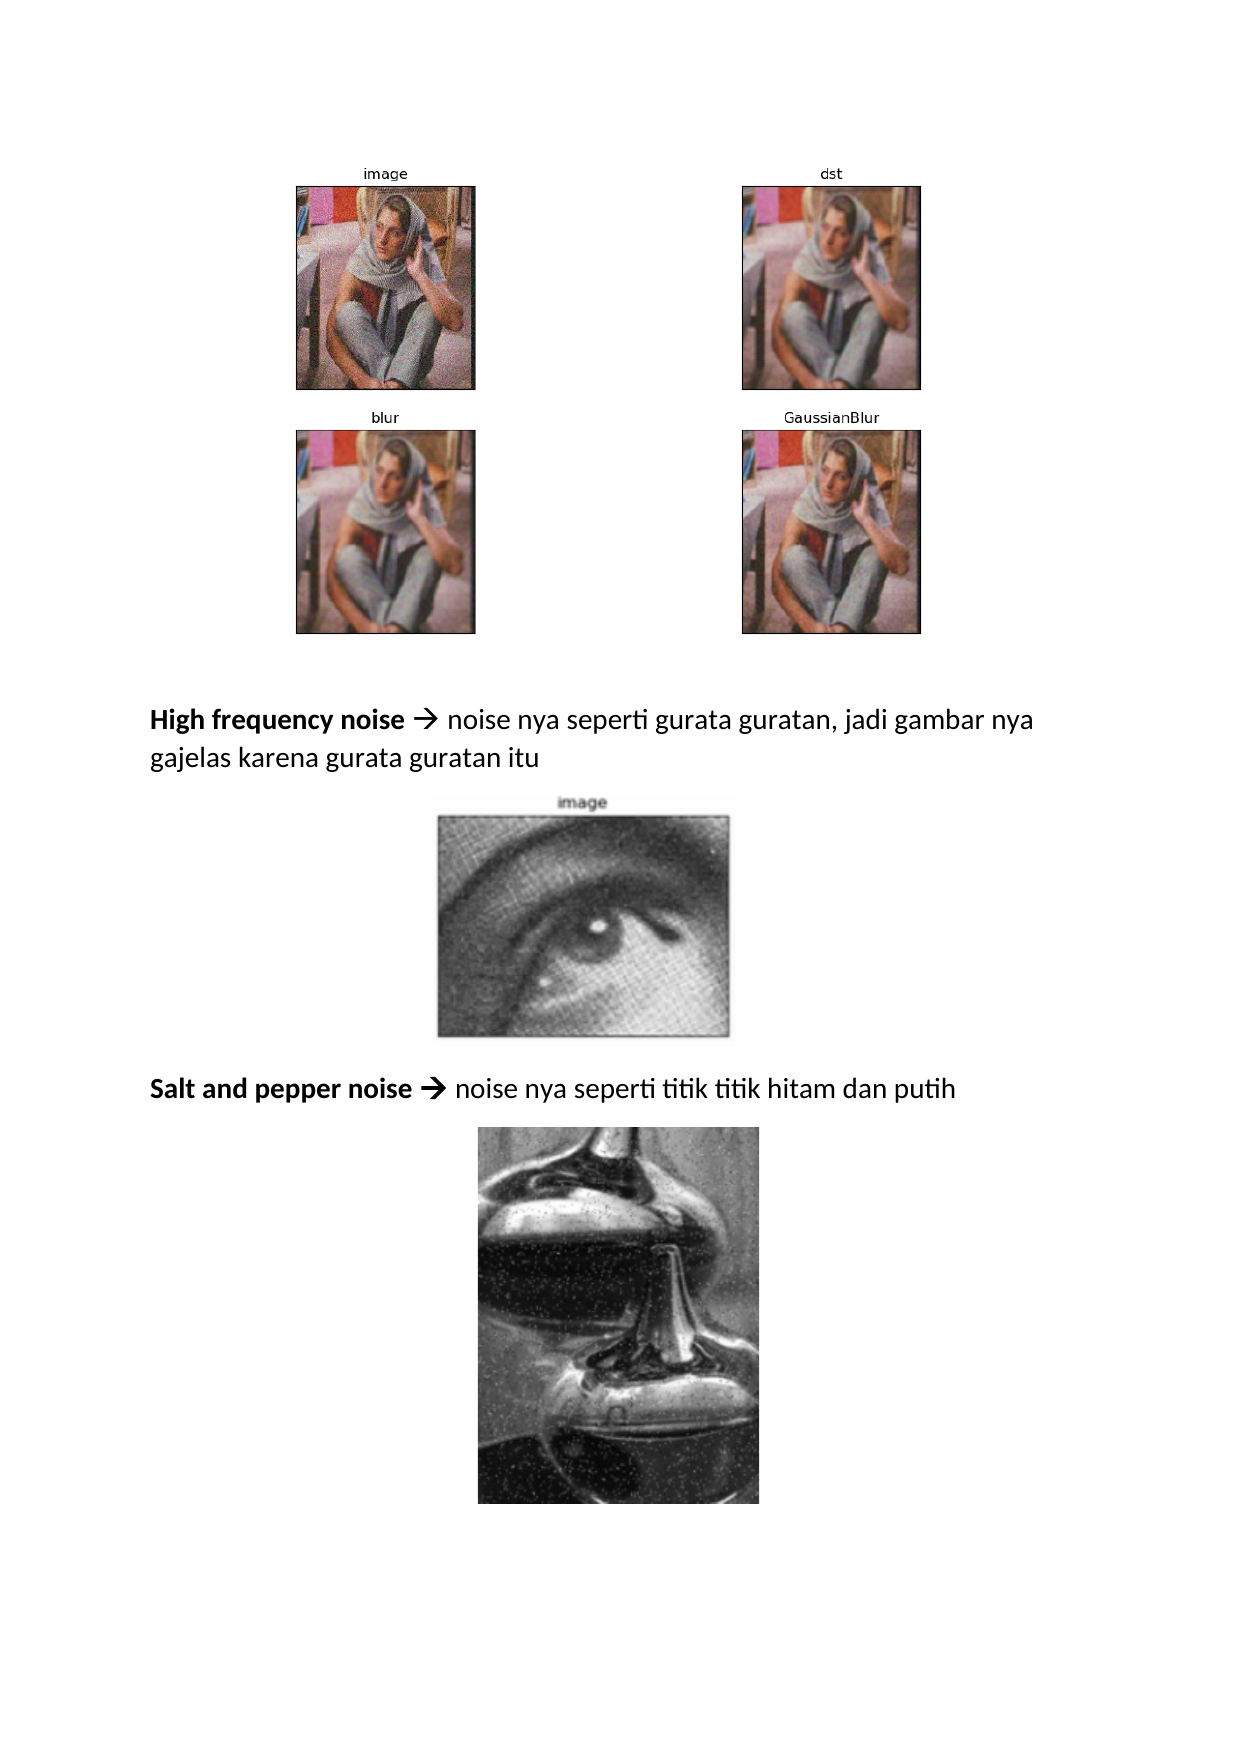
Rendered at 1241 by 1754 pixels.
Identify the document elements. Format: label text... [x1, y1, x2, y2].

picture [257, 152, 983, 652]
text Salt and pepper noise noise nya seperti titik titik hitam dan putih [150, 1070, 1090, 1106]
picture [477, 1127, 760, 1504]
text High frequency noise noise nya seperti gurata guratan, jadi gambar nya gajelas karena gurata guratan itu [150, 701, 1090, 775]
picture [432, 795, 736, 1047]
